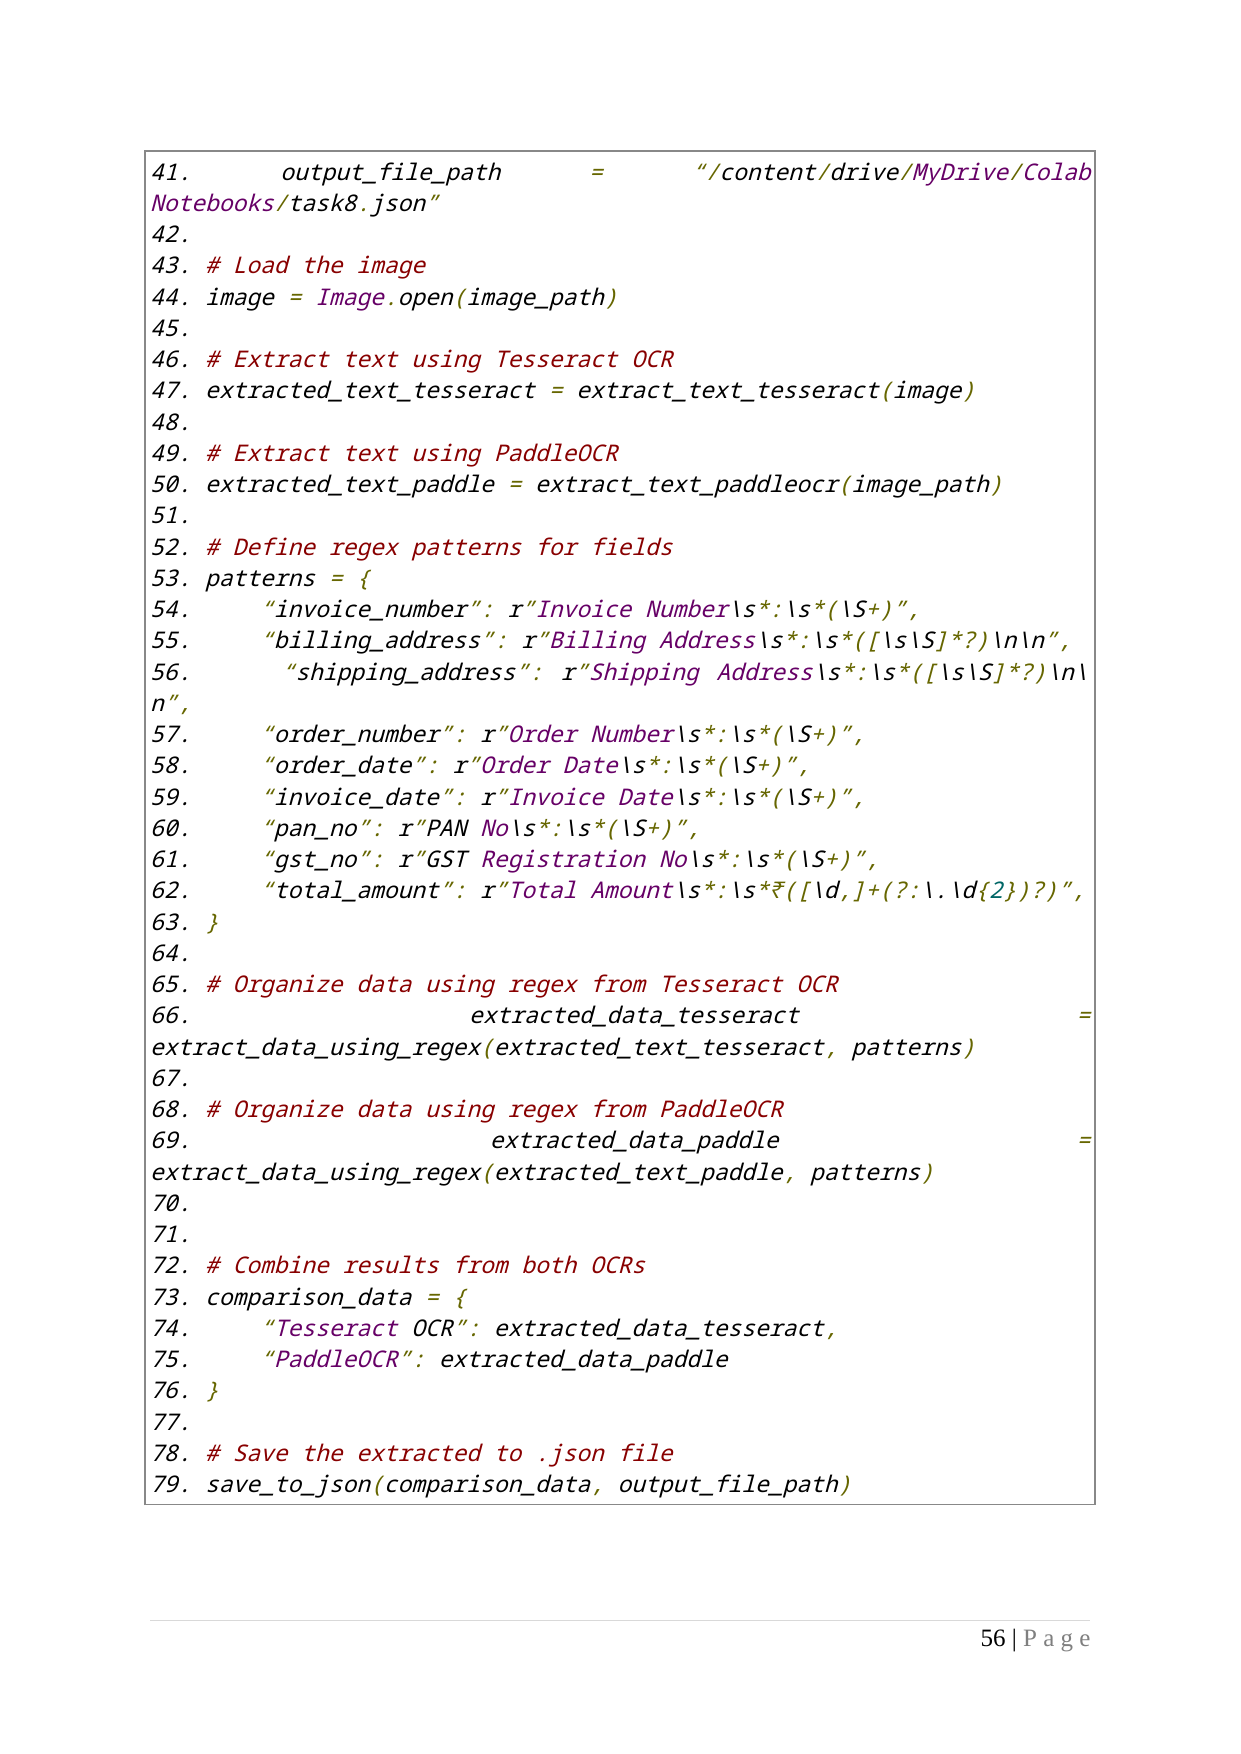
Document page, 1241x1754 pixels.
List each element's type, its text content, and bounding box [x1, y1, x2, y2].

text 61. “gst_no”: r”GST Registration No\s*:\s*(\S+)”, [150, 843, 1090, 874]
text 62. “total_amount”: r”Total Amount\s*:\s*₹([\d,]+(?:\.\d{2})?)”, [150, 874, 1090, 906]
text 70. [150, 1187, 1090, 1218]
text 55. “billing_address”: r”Billing Address\s*:\s*([\s\S]*?)\n\n”, [150, 624, 1090, 656]
text 47. extracted_text_tesseract = extract_text_tesseract(image) [150, 374, 1090, 406]
text 45. [150, 312, 1090, 343]
text 73. comparison_data = { [150, 1281, 1090, 1312]
text 56. “shipping_address”: r”Shipping Address\s*:\s*([\s\S]*?)\n\n”, [150, 656, 1090, 718]
text 42. [150, 218, 1090, 249]
text 50. extracted_text_paddle = extract_text_paddleocr(image_path) [150, 468, 1090, 499]
text 49. # Extract text using PaddleOCR [150, 437, 1090, 468]
text 72. # Combine results from both OCRs [150, 1249, 1090, 1281]
text 66. extracted_data_tesseract = extract_data_using_regex(extracted_text_tesseract, patterns) [150, 999, 1090, 1062]
text 67. [150, 1062, 1090, 1093]
text 76. } [150, 1374, 1090, 1406]
text 71. [150, 1218, 1090, 1249]
text 68. # Organize data using regex from PaddleOCR [150, 1093, 1090, 1124]
text 65. # Organize data using regex from Tesseract OCR [150, 968, 1090, 999]
text 59. “invoice_date”: r”Invoice Date\s*:\s*(\S+)”, [150, 781, 1090, 812]
text 51. [150, 499, 1090, 531]
text 60. “pan_no”: r”PAN No\s*:\s*(\S+)”, [150, 812, 1090, 843]
text 48. [150, 406, 1090, 437]
text 78. # Save the extracted to .json file [150, 1437, 1090, 1462]
text 54. “invoice_number”: r”Invoice Number\s*:\s*(\S+)”, [150, 593, 1090, 624]
text 57. “order_number”: r”Order Number\s*:\s*(\S+)”, [150, 718, 1090, 749]
text 77. [150, 1406, 1090, 1437]
text 46. # Extract text using Tesseract OCR [150, 343, 1090, 374]
text 64. [150, 937, 1090, 968]
text 41. output_file_path = “/content/drive/MyDrive/Colab Notebooks/task8.json” [146, 152, 1094, 218]
text 58. “order_date”: r”Order Date\s*:\s*(\S+)”, [150, 749, 1090, 781]
text 74. “Tesseract OCR”: extracted_data_tesseract, [150, 1312, 1090, 1343]
text 44. image = Image.open(image_path) [150, 281, 1090, 312]
text 43. # Load the image [150, 249, 1090, 281]
text 75. “PaddleOCR”: extracted_data_paddle [150, 1343, 1090, 1374]
text 52. # Define regex patterns for fields [150, 531, 1090, 562]
text 79. save_to_json(comparison_data, output_file_path) [146, 1462, 1094, 1504]
text 63. } [150, 906, 1090, 937]
text 53. patterns = { [150, 562, 1090, 593]
text 69. extracted_data_paddle = extract_data_using_regex(extracted_text_paddle, patterns) [150, 1124, 1090, 1187]
